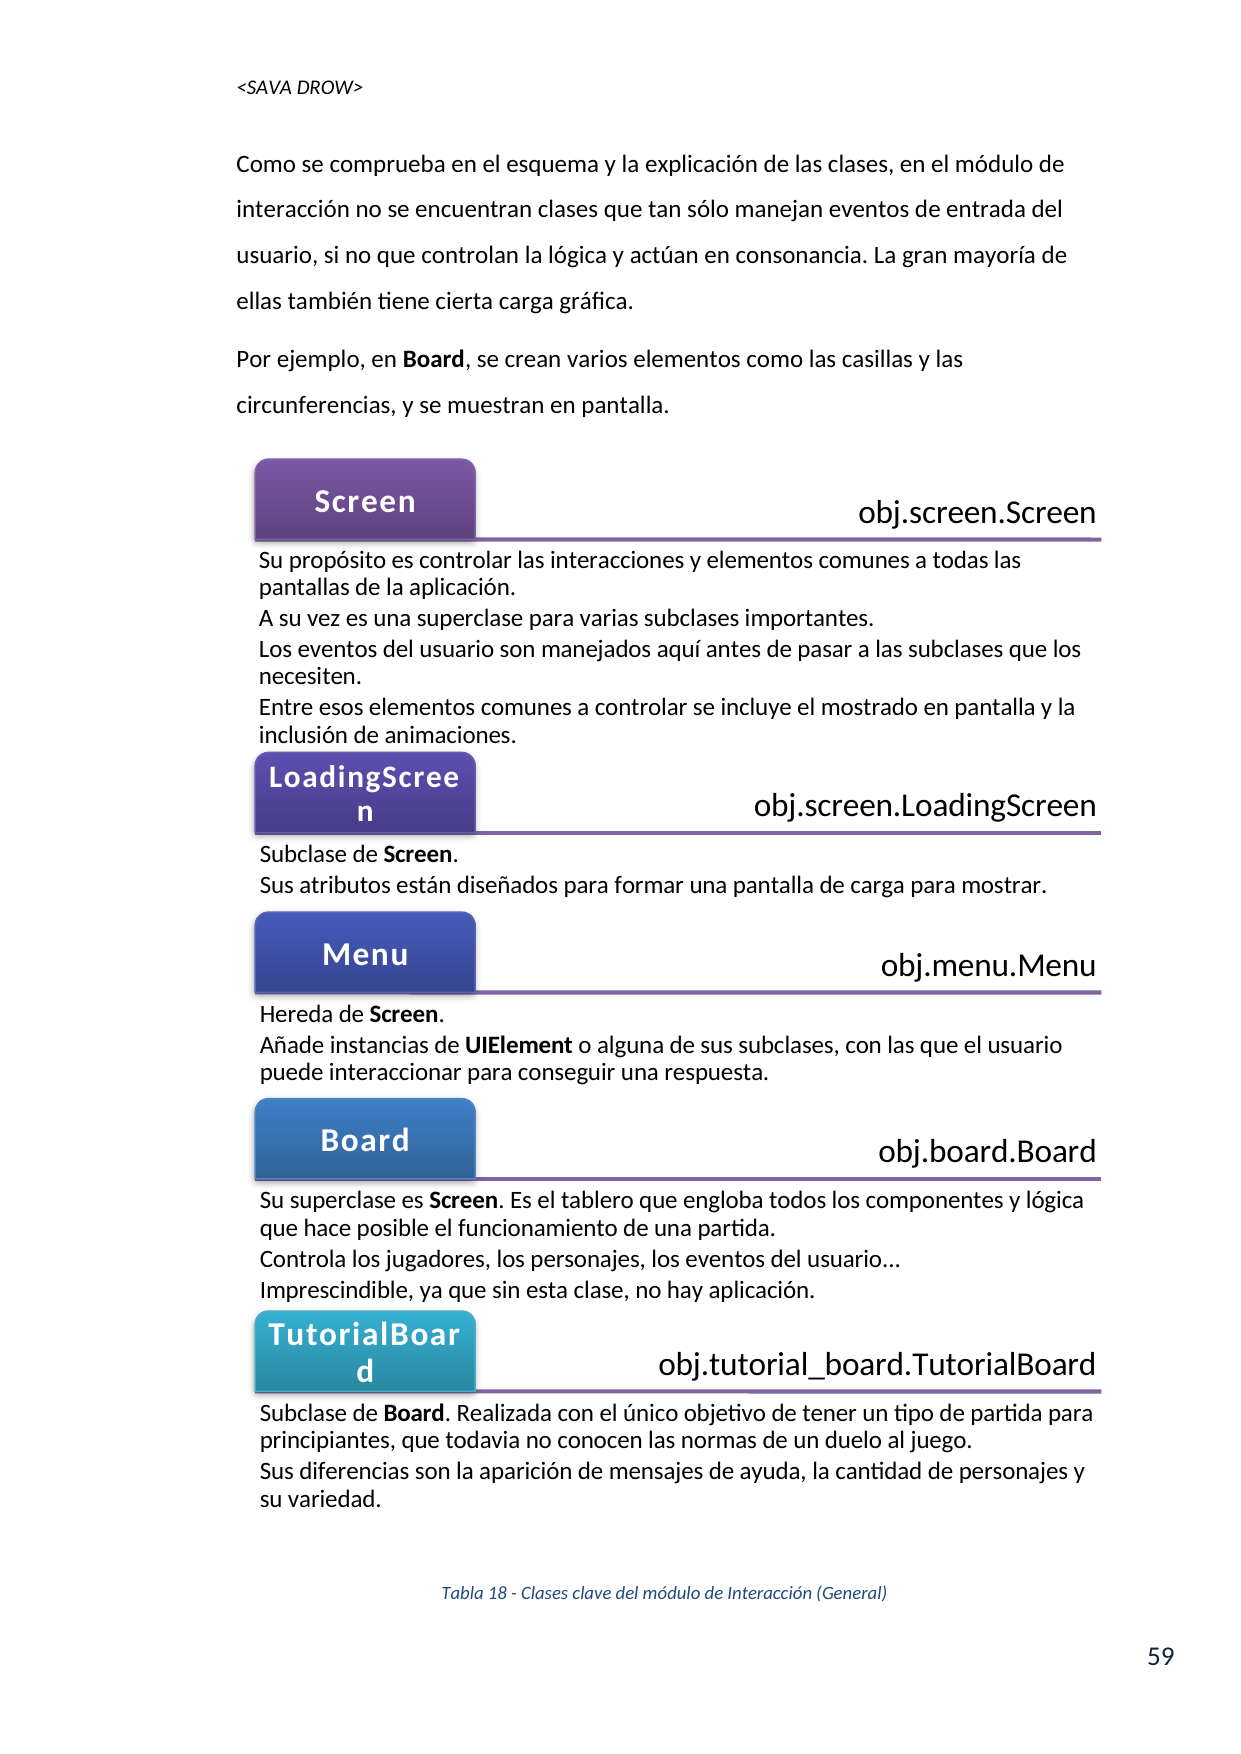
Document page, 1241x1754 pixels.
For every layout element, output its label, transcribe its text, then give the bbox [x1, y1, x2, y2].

text Como se comprueba en el esquema y la explicación de las clases, en el módulo de interacción no se encuentran clases que tan sólo manejan eventos de entrada del usuario, si no que controlan la lógica y actúan en consonancia. La gran mayoría de ellas también tiene cierta carga gráfica. [236, 148, 1092, 315]
text Por ejemplo, en Board, se crean varios elementos como las casillas y las circunferencias, y se muestran en pantalla. [236, 343, 1092, 419]
